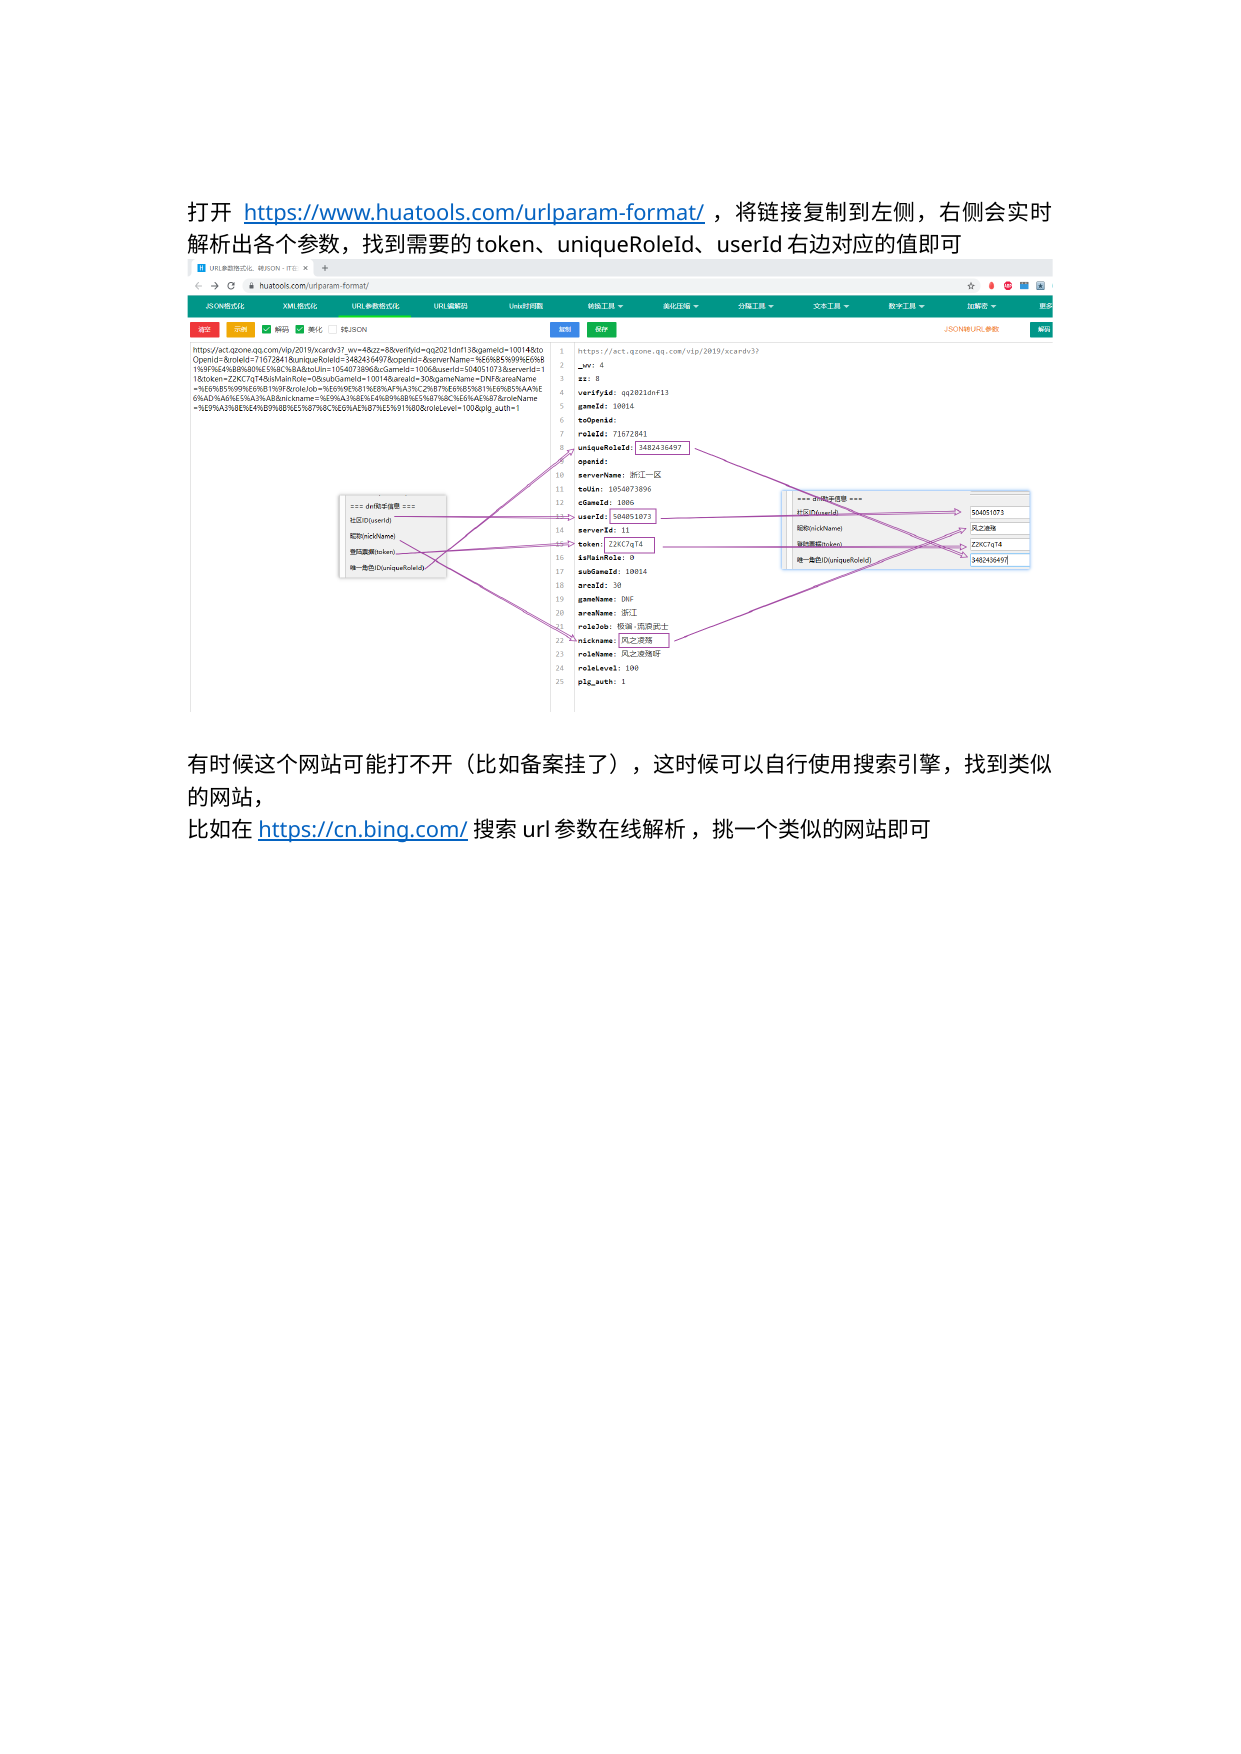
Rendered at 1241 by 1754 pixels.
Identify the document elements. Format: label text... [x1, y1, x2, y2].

text 有时候这个网站可能打不开（比如备案挂了），这时候可以自行使用搜索引擎，找到类似的网站， [187, 747, 1053, 812]
text 比如在 https://cn.bing.com/ 搜索 url参数在线解析 ，挑一个类似的网站即可 [187, 812, 1053, 844]
text 打开 https://www.huatools.com/urlparam-format/ ，将链接复制到左侧，右侧会实时解析出各个参数，找到需要的token、uniqueRoleId、userId右边对应的值即可 [187, 162, 1053, 259]
picture [187, 259, 1053, 712]
